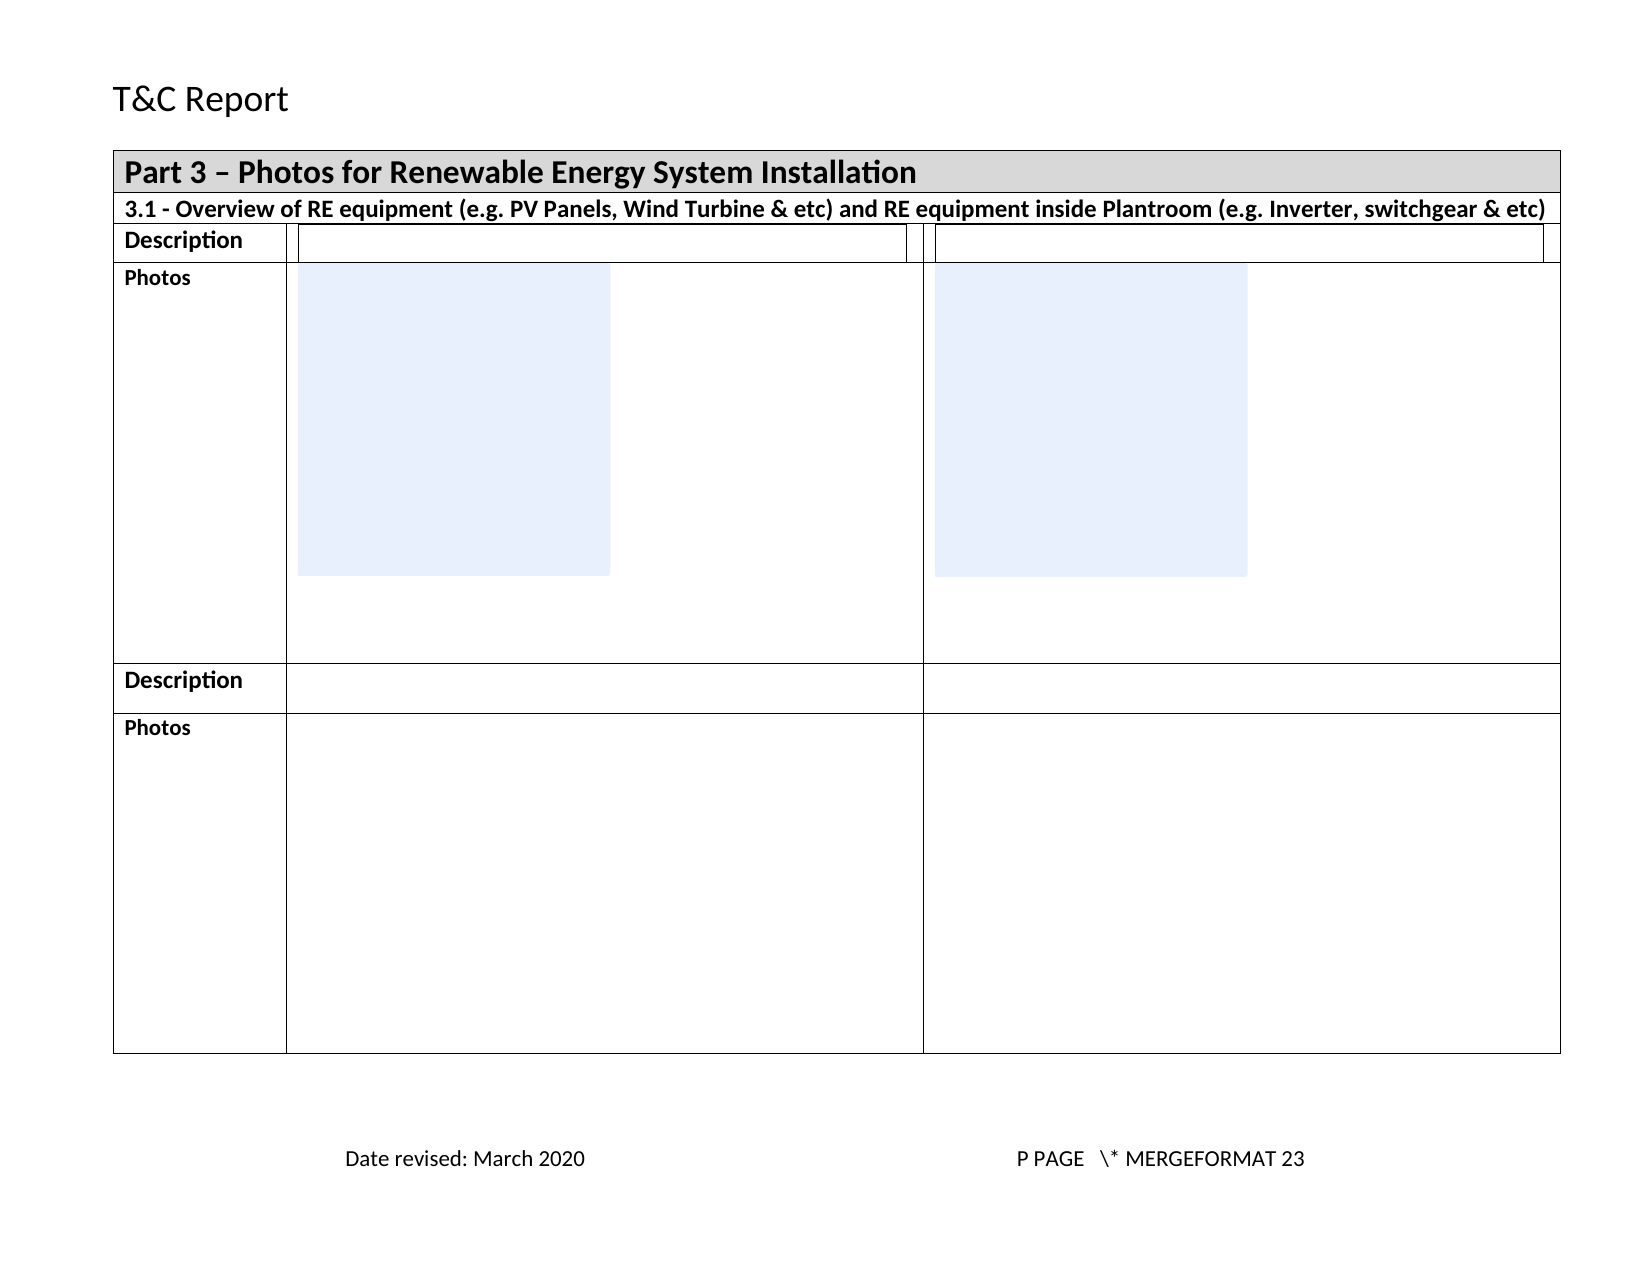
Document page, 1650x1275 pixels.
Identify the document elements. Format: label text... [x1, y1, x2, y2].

table_cell [924, 664, 1560, 712]
table_cell [907, 224, 923, 262]
table_cell [924, 714, 1560, 1052]
table_cell [924, 224, 935, 262]
table_cell Description [114, 664, 286, 712]
picture [934, 263, 1248, 577]
table_cell Part 3 – Photos for Renewable Energy System Installation [114, 151, 1560, 192]
table_cell [1544, 224, 1560, 262]
picture [297, 263, 611, 576]
table_cell 3.1 - Overview of RE equipment (e.g. PV Panels, Wind Turbine & etc) and RE equipment inside Plantroom (e.g. Inverter, switchgear & etc) [114, 193, 1560, 223]
table_cell [287, 714, 923, 1052]
table_cell Photos [114, 263, 286, 663]
table_cell Description [114, 224, 286, 262]
table_cell Photos [114, 714, 286, 1052]
table_cell [287, 224, 298, 262]
table_cell [287, 664, 923, 712]
